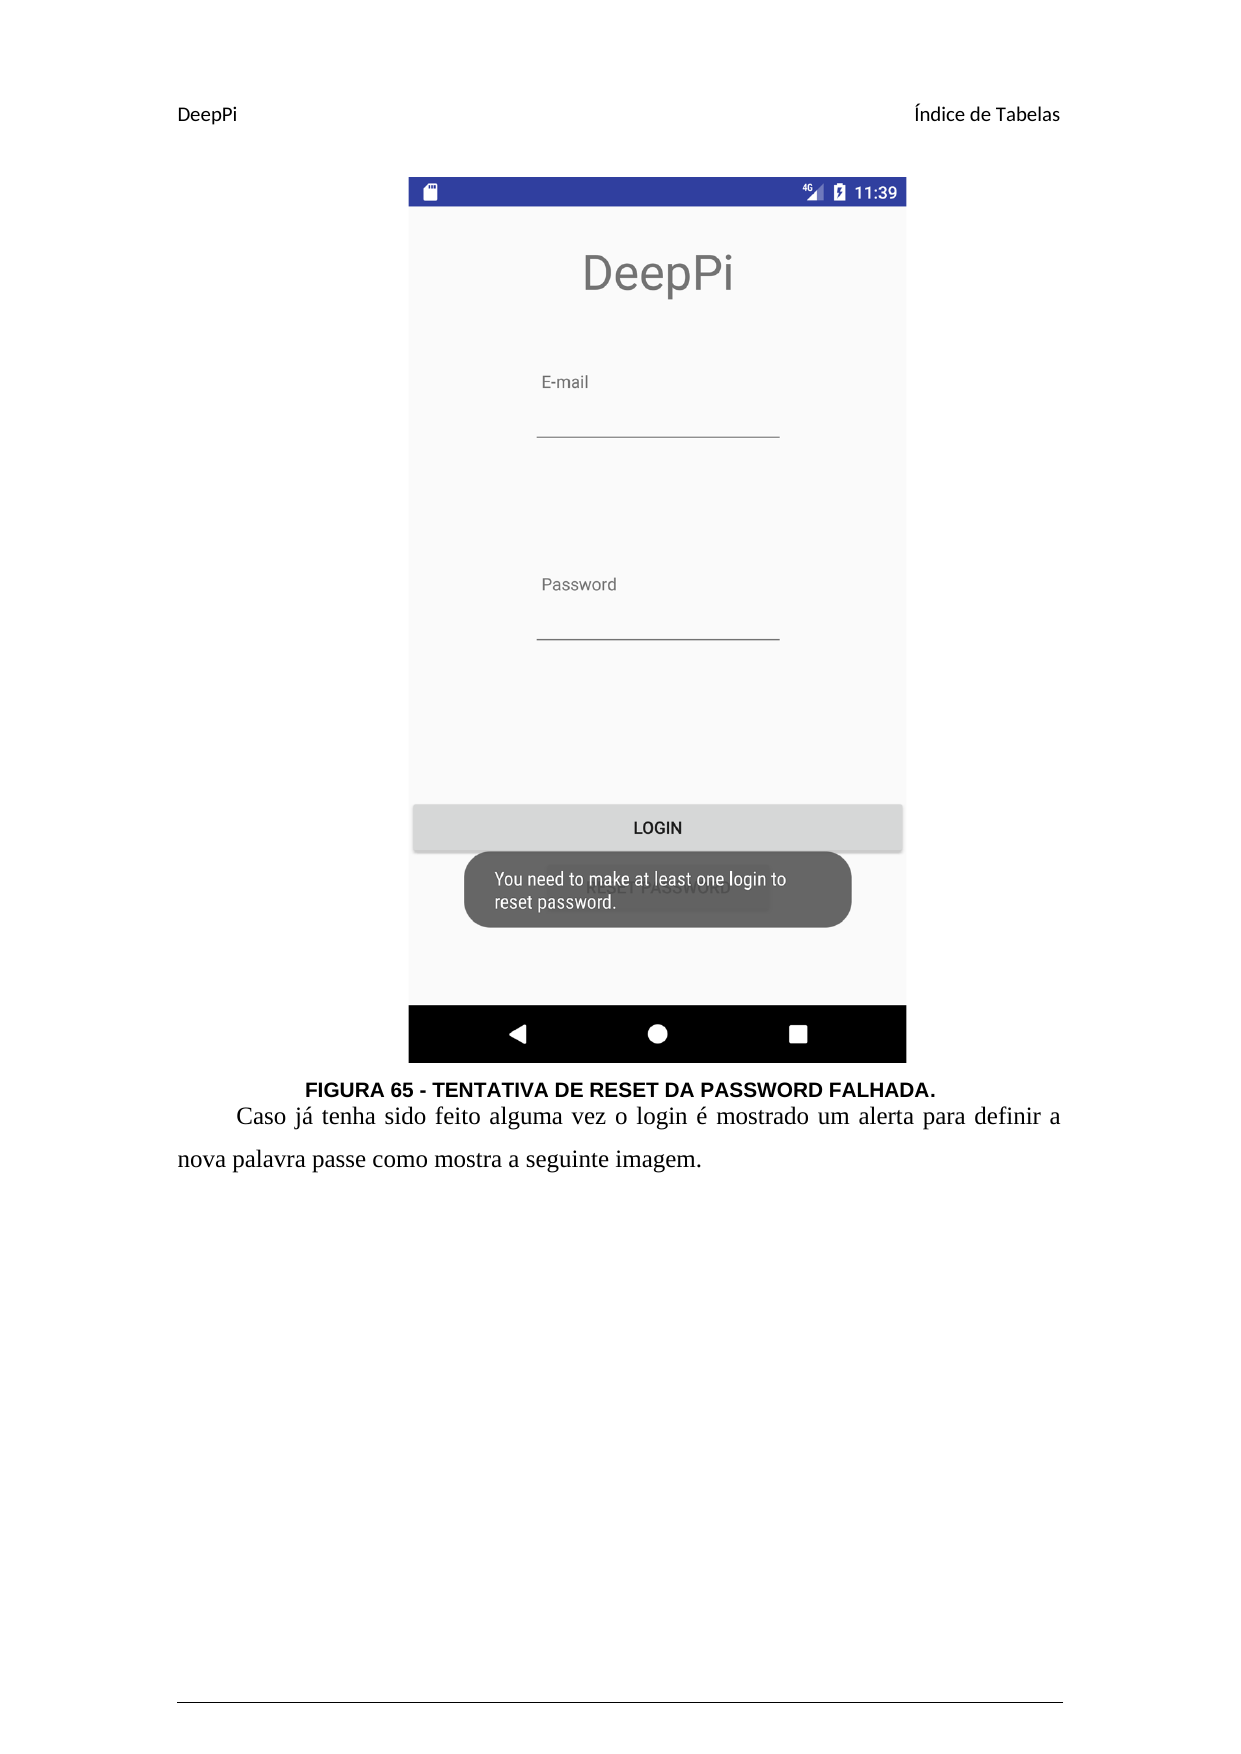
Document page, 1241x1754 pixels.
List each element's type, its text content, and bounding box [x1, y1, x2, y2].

text Caso já tenha sido feito alguma vez o login é mostrado um alerta para definir a nova palavra passe como mostra a seguinte imagem. [177, 1101, 1063, 1173]
picture [408, 177, 907, 1063]
